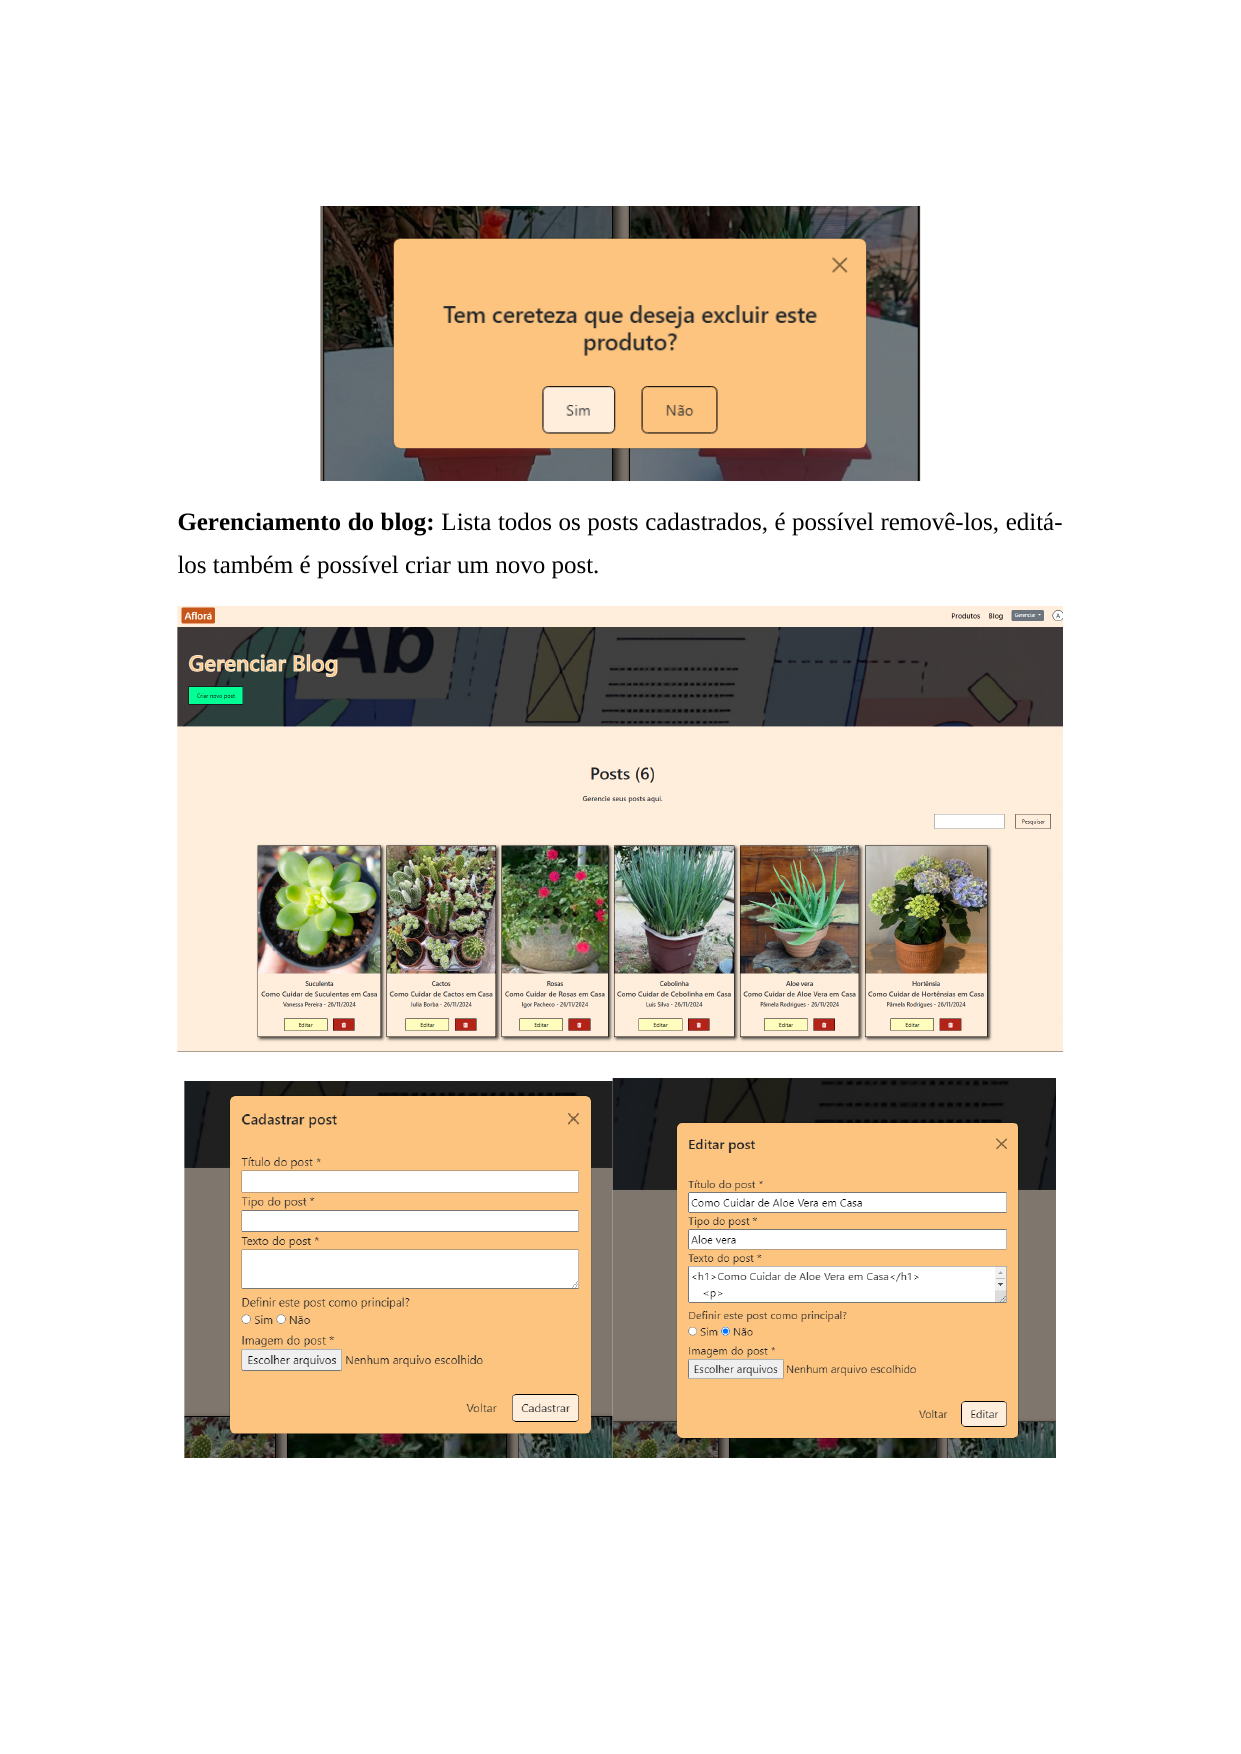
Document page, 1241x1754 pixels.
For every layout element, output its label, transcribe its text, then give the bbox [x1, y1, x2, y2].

picture [320, 206, 921, 481]
text Gerenciamento do blog: Lista todos os posts cadastrados, é possível removê-los, editá-los também é possível criar um novo post. [177, 507, 1063, 579]
picture [184, 1078, 1056, 1458]
picture [177, 606, 1063, 1052]
